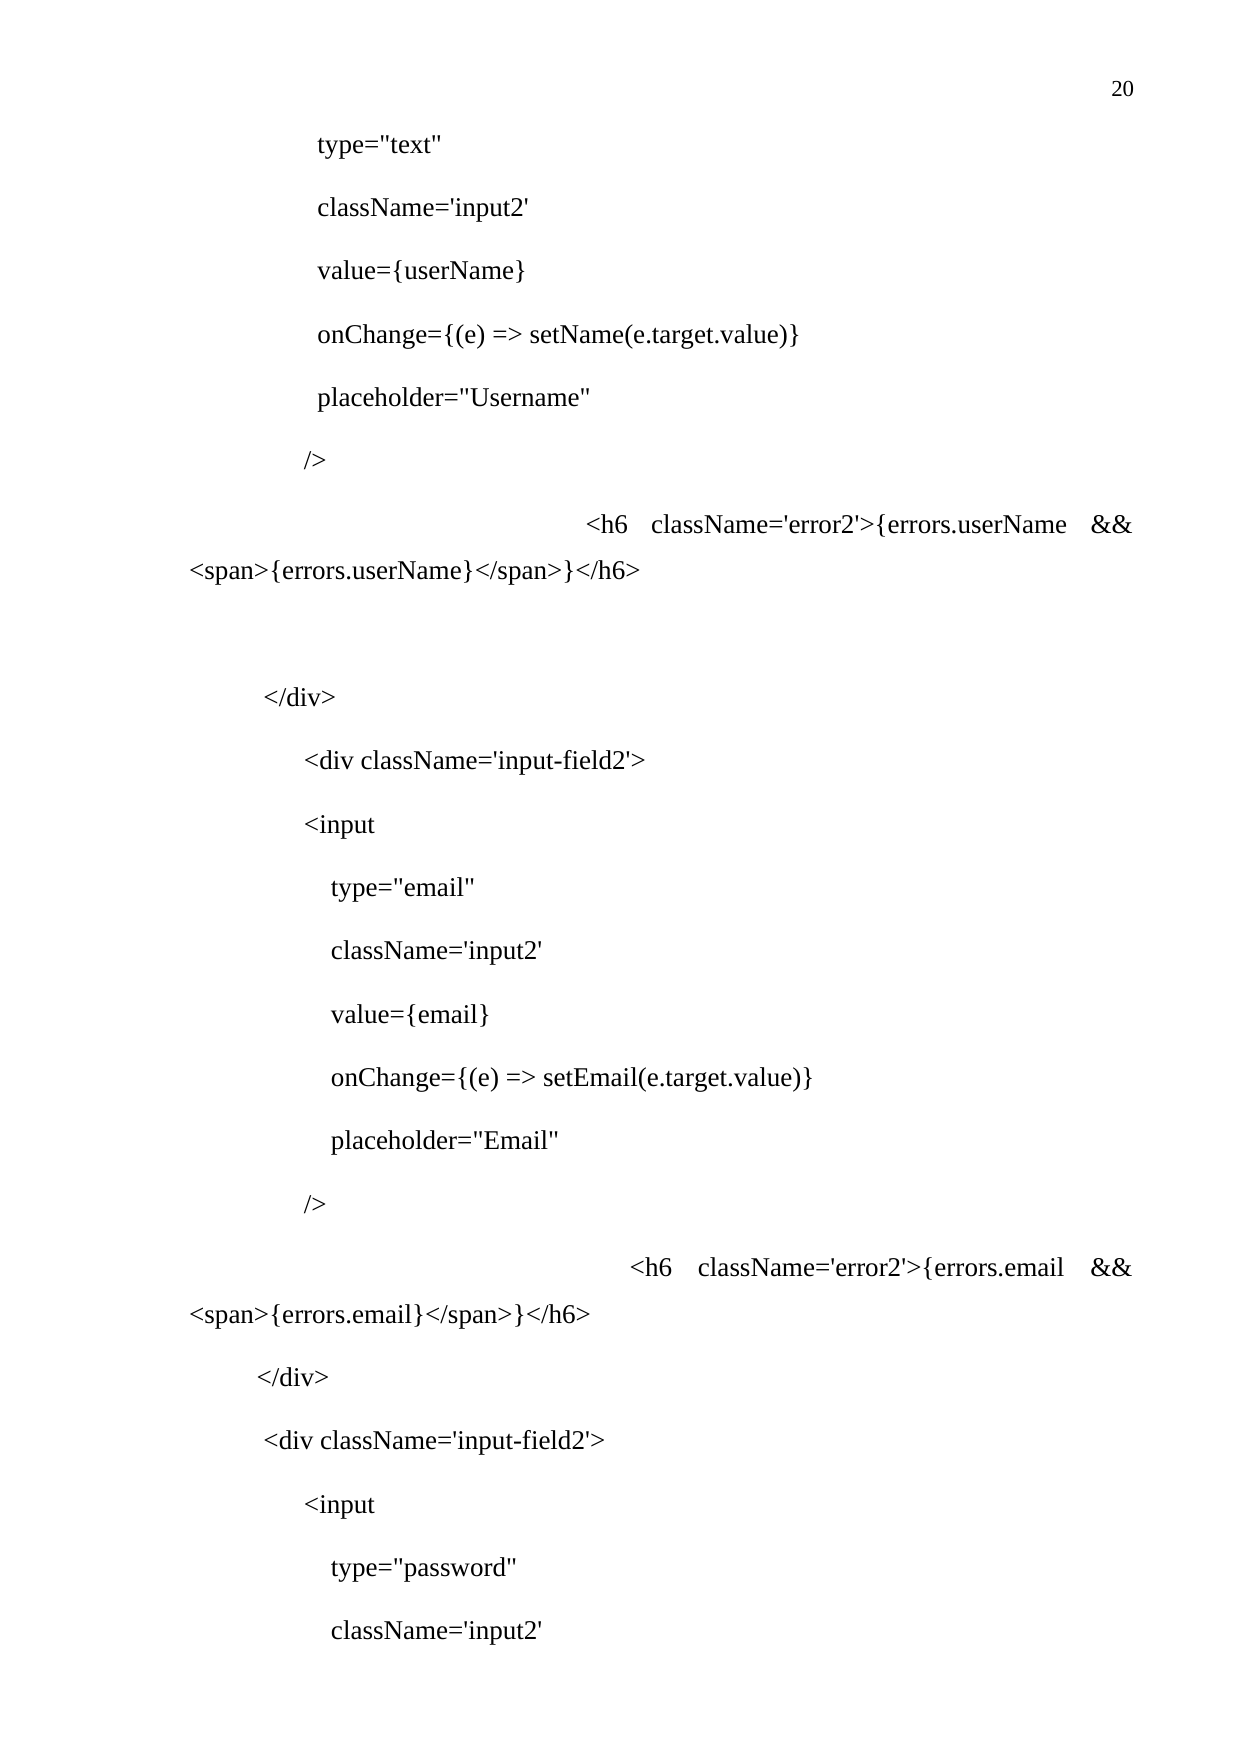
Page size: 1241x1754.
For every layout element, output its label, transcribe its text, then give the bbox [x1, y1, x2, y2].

text onChange={(e) => setEmail(e.target.value)} [189, 1061, 1134, 1092]
text /> [189, 1188, 1134, 1219]
text className='input2' [189, 191, 1134, 222]
text type="text" [189, 128, 1134, 159]
text <div className='input-field2'> [189, 1424, 1134, 1456]
text placeholder="Username" [189, 381, 1134, 412]
text type="password" [189, 1551, 1134, 1582]
text </div> [189, 681, 1134, 712]
text placeholder="Email" [189, 1124, 1134, 1156]
text value={email} [189, 998, 1134, 1029]
text <h6 className='error2'>{errors.email && <span>{errors.email}</span>}</h6> [189, 1251, 1134, 1329]
text <div className='input-field2'> [189, 744, 1134, 776]
text className='input2' [189, 934, 1134, 966]
text </div> [189, 1361, 1134, 1392]
text <h6 className='error2'>{errors.userName && <span>{errors.userName}</span>}</h6> [189, 508, 1134, 586]
text <input [189, 1488, 1134, 1519]
text <input [189, 808, 1134, 839]
text /> [189, 444, 1134, 476]
text className='input2' [189, 1614, 1134, 1646]
text value={userName} [189, 254, 1134, 286]
text type="email" [189, 871, 1134, 902]
text onChange={(e) => setName(e.target.value)} [189, 318, 1134, 349]
